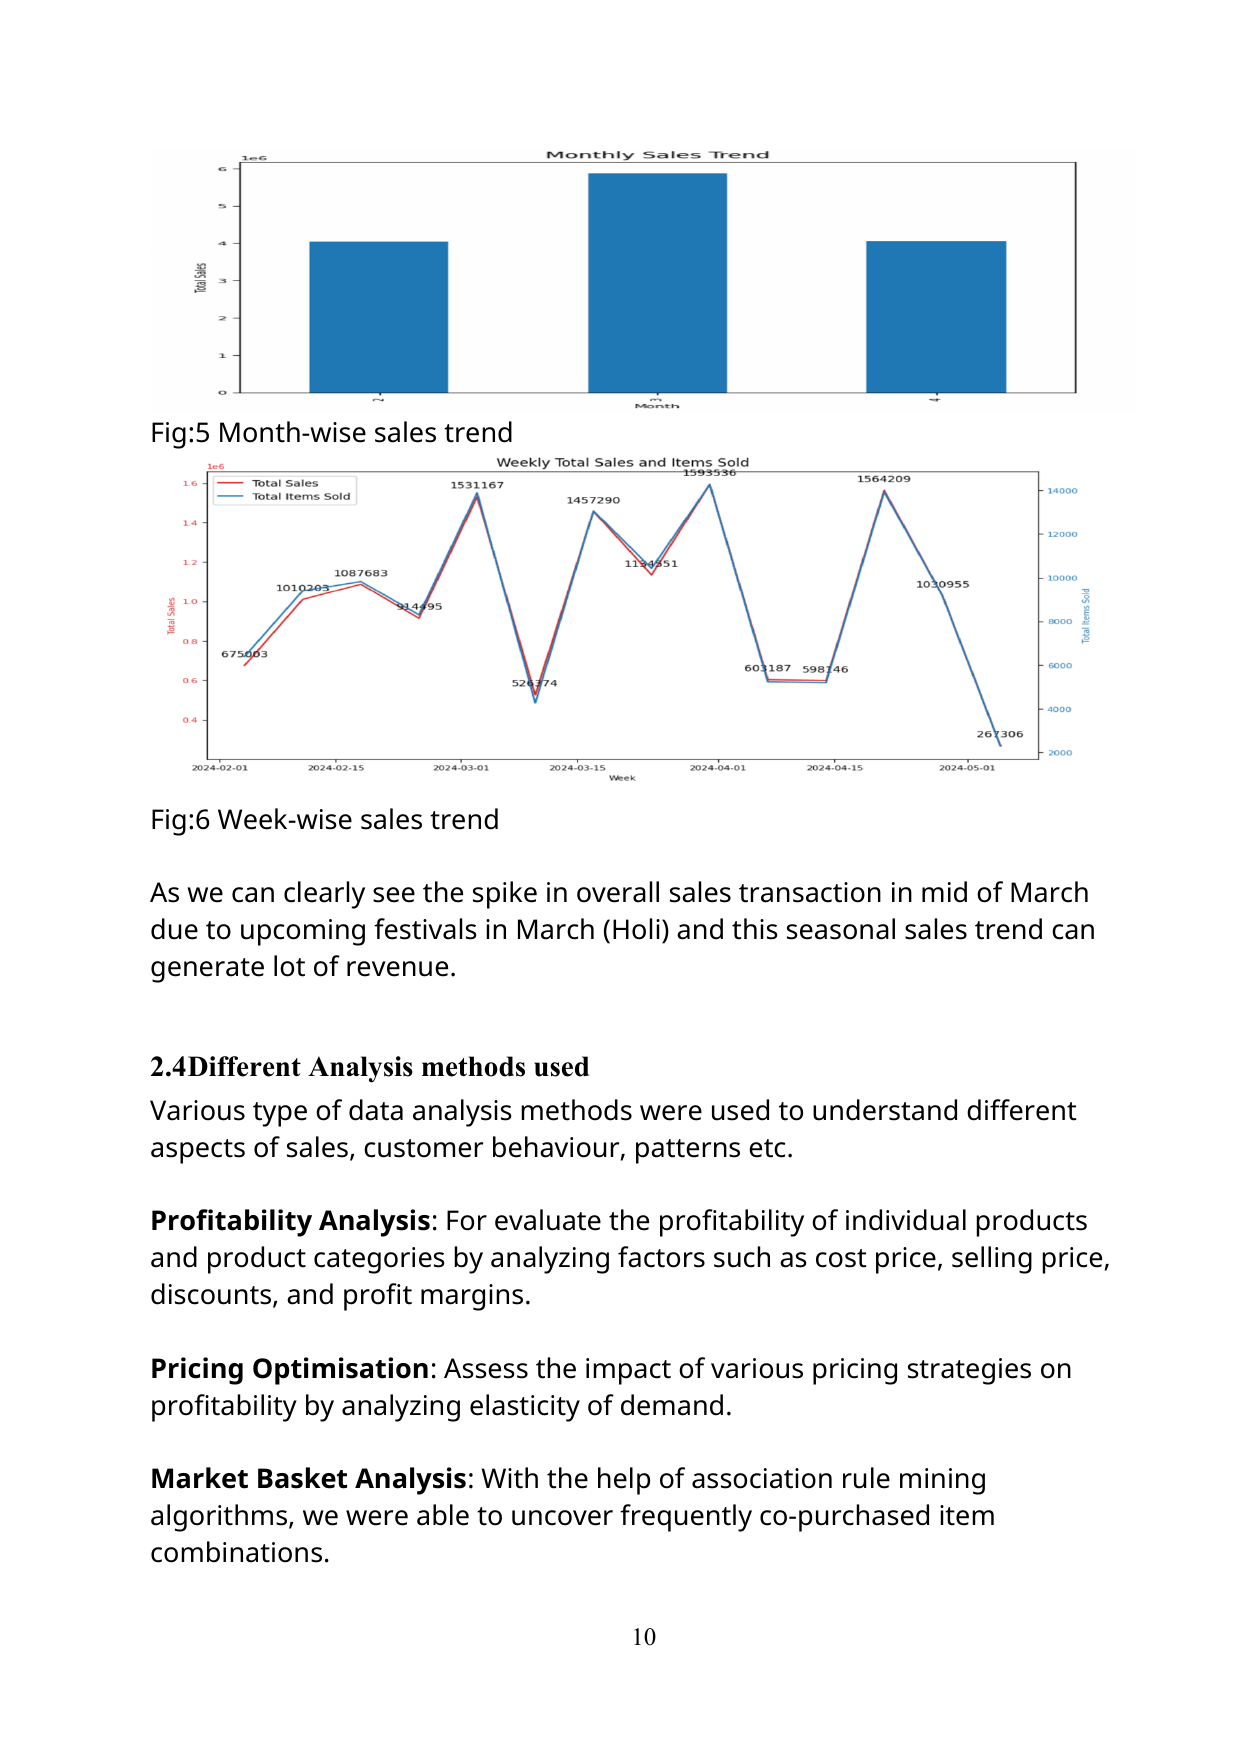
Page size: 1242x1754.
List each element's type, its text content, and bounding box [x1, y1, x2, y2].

text Pricing Optimisation: Assess the impact of various pricing strategies on profitability by analyzing elasticity of demand. [150, 1349, 1137, 1423]
text Various type of data analysis methods were used to understand different aspects of sales, customer behaviour, patterns etc. [150, 1091, 1137, 1165]
picture [150, 148, 1138, 414]
text Fig:6 Week-wise sales trend [150, 801, 1137, 837]
subtitle Different Analysis methods used [150, 1051, 1137, 1083]
text Profitability Analysis: For evaluate the profitability of individual products and product categories by analyzing factors such as cost price, selling price, discounts, and profit margins. [150, 1202, 1137, 1312]
picture [150, 450, 1138, 801]
text As we can clearly see the spike in overall sales transaction in mid of March due to upcoming festivals in March (Holi) and this seasonal sales trend can generate lot of revenue. [150, 874, 1137, 984]
text Fig:5 Month-wise sales trend [150, 414, 1137, 450]
text Market Basket Analysis: With the help of association rule mining algorithms, we were able to uncover frequently co-purchased item combinations. [150, 1460, 1137, 1571]
